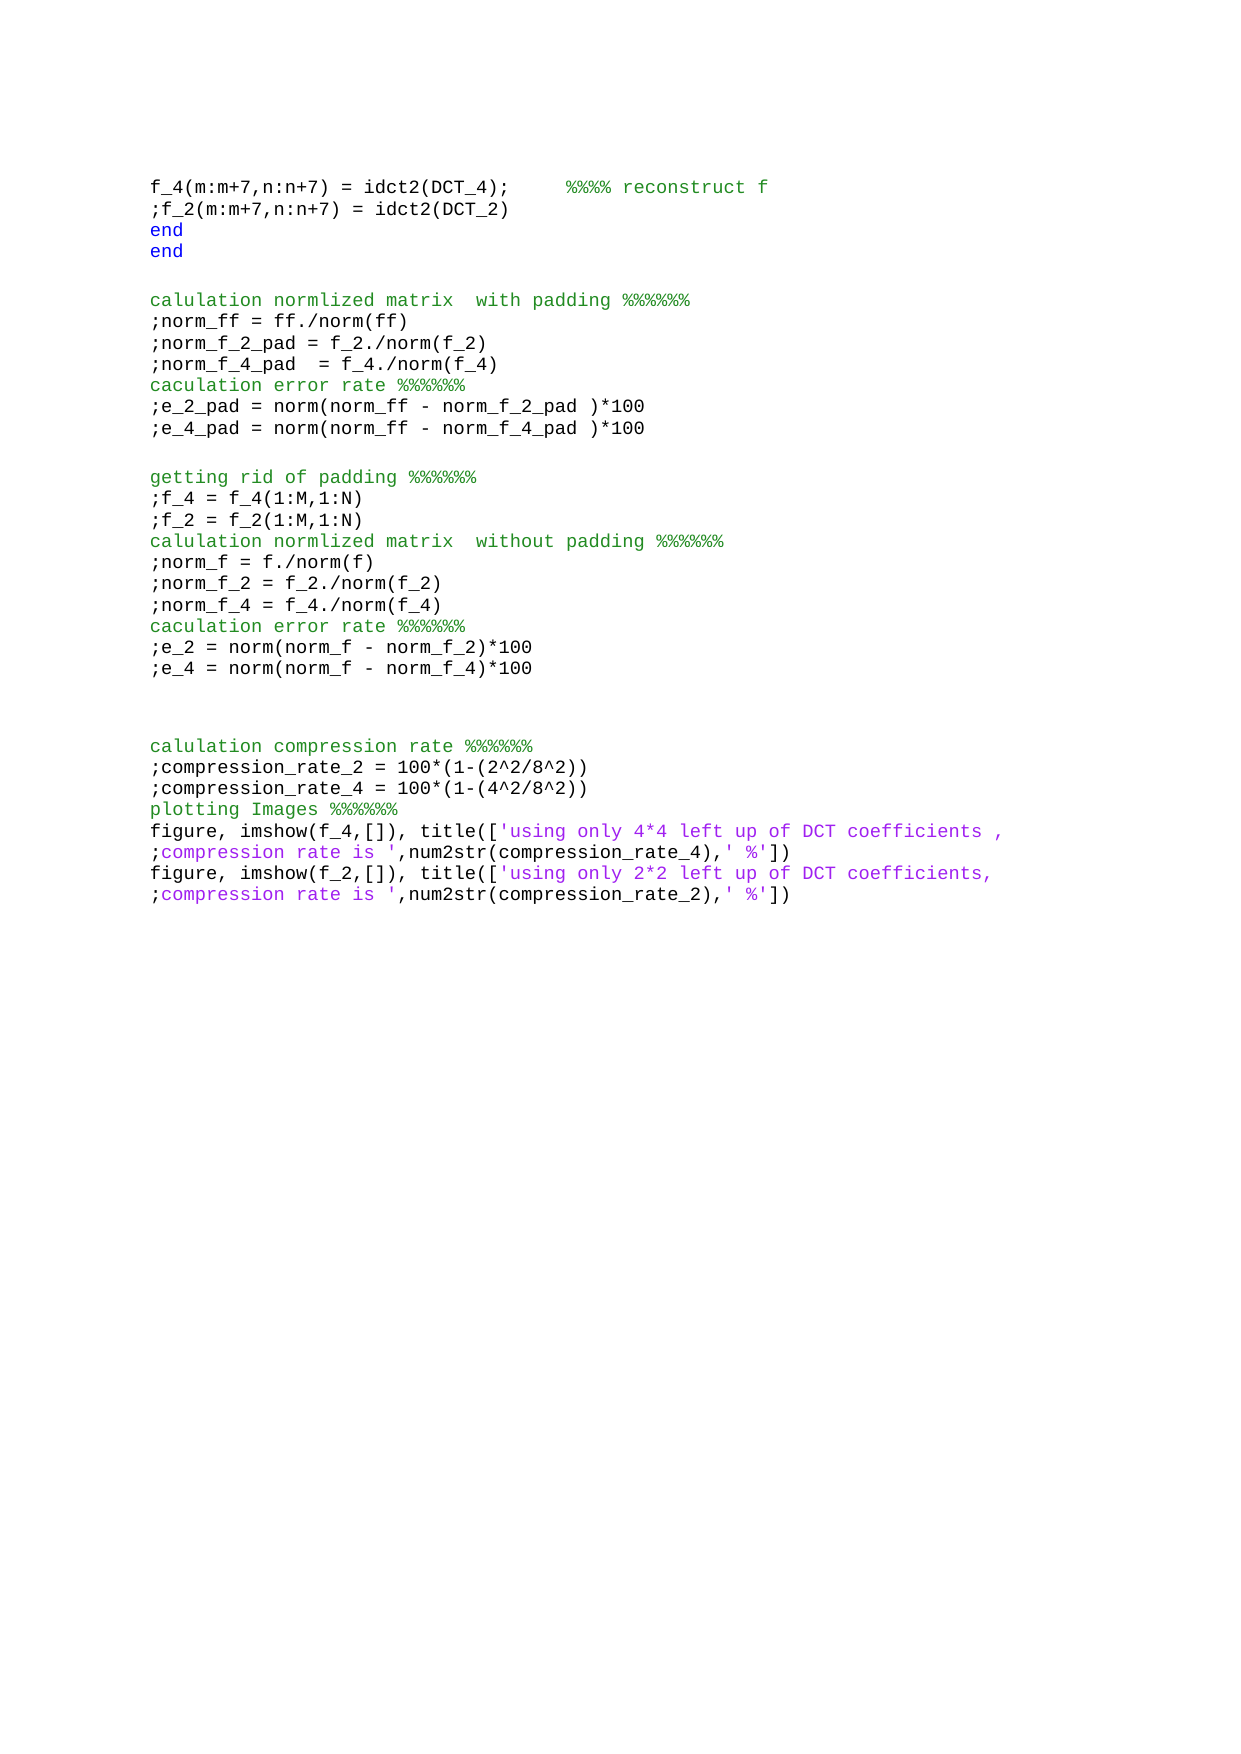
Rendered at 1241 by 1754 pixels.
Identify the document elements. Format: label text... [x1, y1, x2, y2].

text e_4_pad = norm(norm_ff - norm_f_4_pad )*100; [150, 418, 1090, 440]
text %%%%%% calulation normlized matrix without padding [150, 532, 1090, 553]
text e_2 = norm(norm_f - norm_f_2)*100; [150, 638, 1090, 659]
text norm_f_4_pad = f_4./norm(f_4); [150, 355, 1090, 376]
text compression_rate_2 = 100*(1-(2^2/8^2)); [150, 758, 1090, 779]
text %%%%%% plotting Images [150, 800, 1090, 821]
text norm_f_4 = f_4./norm(f_4); [150, 595, 1090, 617]
text %%%%%% calulation compression rate [150, 736, 1090, 758]
text %%%%%% calulation normlized matrix with padding [150, 291, 1090, 312]
text norm_f_2 = f_2./norm(f_2); [150, 574, 1090, 595]
text f_2(m:m+7,n:n+7) = idct2(DCT_2); [150, 199, 1090, 221]
text end [150, 242, 1090, 263]
text f_4(m:m+7,n:n+7) = idct2(DCT_4); %%%% reconstruct f [150, 178, 1090, 199]
text end [150, 221, 1090, 242]
text e_2_pad = norm(norm_ff - norm_f_2_pad )*100; [150, 397, 1090, 418]
text f_4 = f_4(1:M,1:N); [150, 489, 1090, 510]
text figure, imshow(f_2,[]), title(['using only 2*2 left up of DCT coefficients, compression rate is ',num2str(compression_rate_2),' %']); [150, 864, 1090, 906]
text norm_f = f./norm(f); [150, 553, 1090, 574]
text %%%%%% getting rid of padding [150, 468, 1090, 489]
text %%%%%% caculation error rate [150, 617, 1090, 638]
text compression_rate_4 = 100*(1-(4^2/8^2)); [150, 779, 1090, 800]
text norm_f_2_pad = f_2./norm(f_2); [150, 333, 1090, 355]
text f_2 = f_2(1:M,1:N); [150, 510, 1090, 532]
text norm_ff = ff./norm(ff); [150, 312, 1090, 333]
text figure, imshow(f_4,[]), title(['using only 4*4 left up of DCT coefficients , compression rate is ',num2str(compression_rate_4),' %']); [150, 821, 1090, 864]
text e_4 = norm(norm_f - norm_f_4)*100; [150, 659, 1090, 680]
text %%%%%% caculation error rate [150, 376, 1090, 397]
